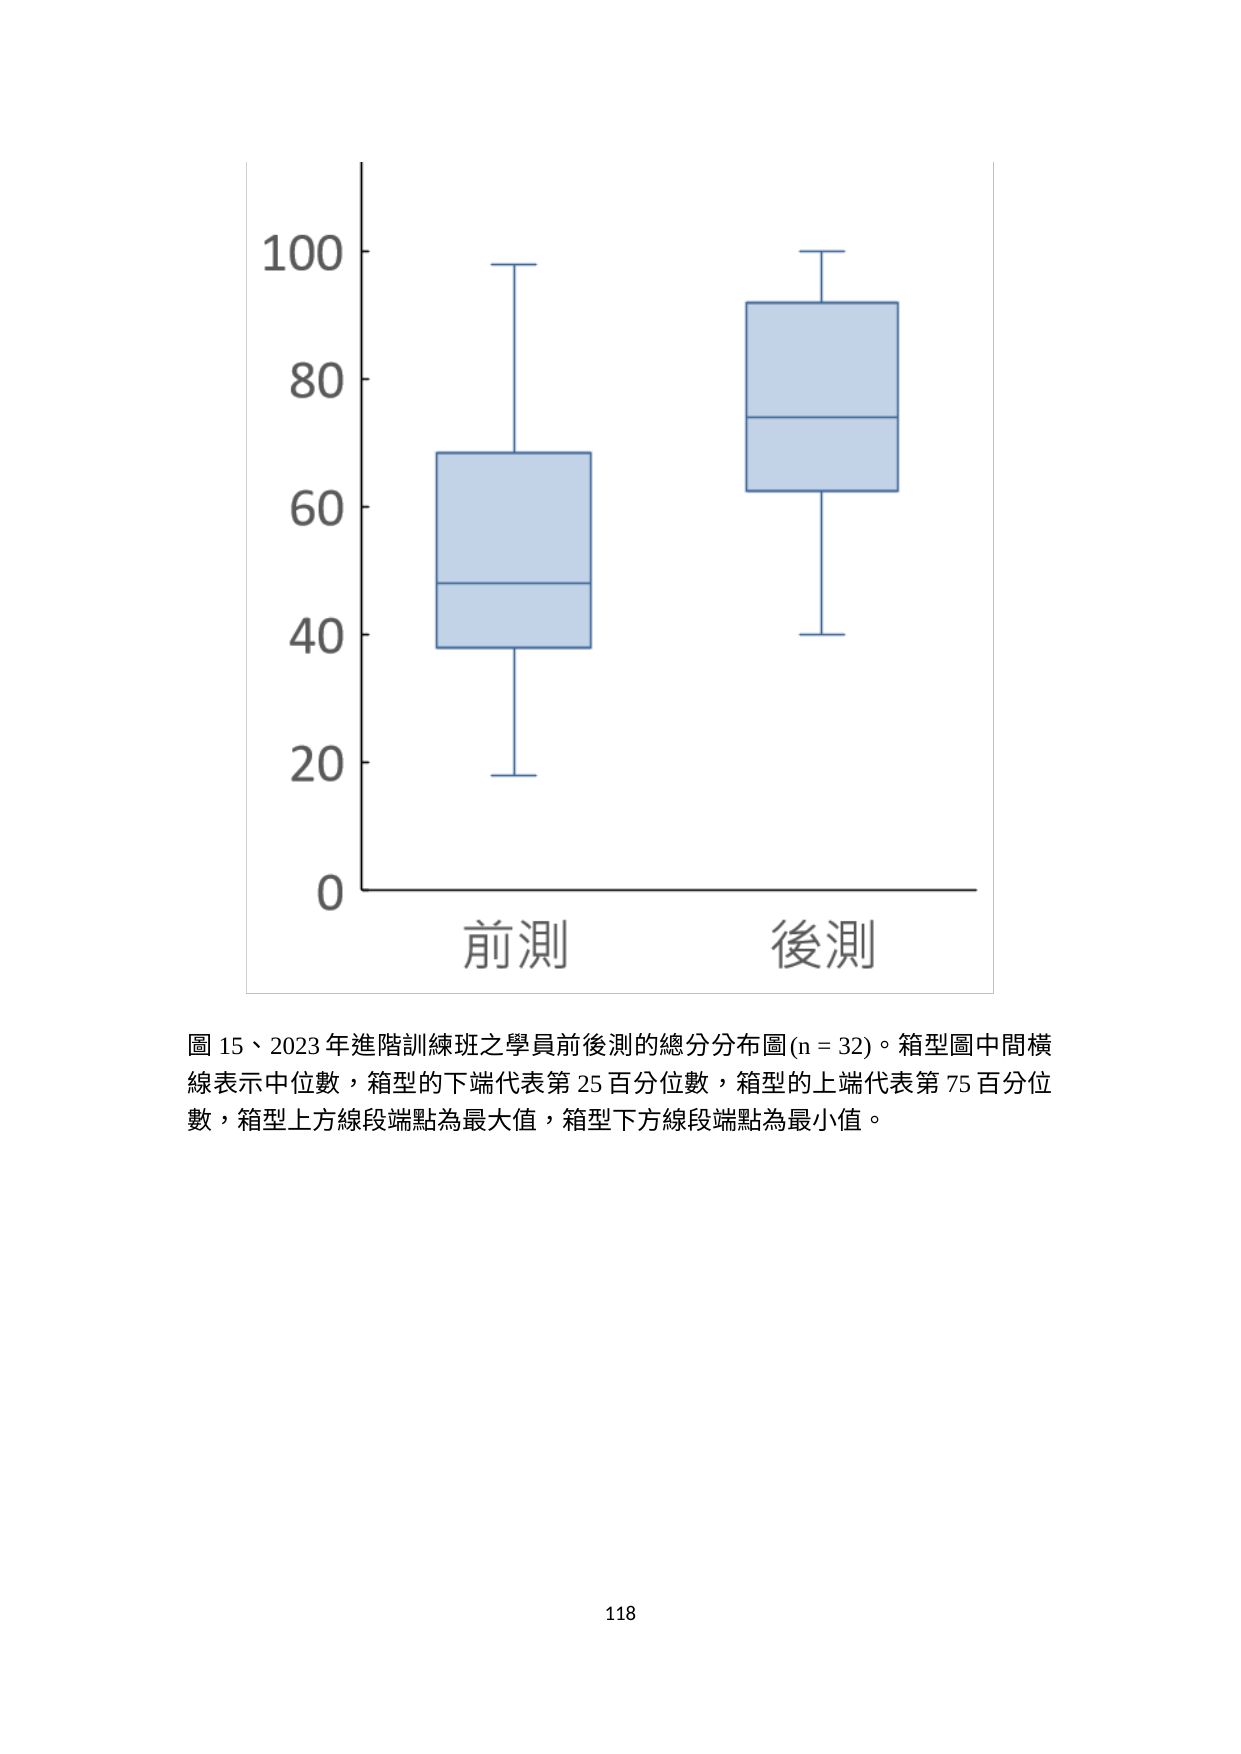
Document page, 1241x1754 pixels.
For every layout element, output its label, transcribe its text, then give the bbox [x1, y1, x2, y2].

picture [245, 162, 995, 995]
text 圖15、2023年進階訓練班之學員前後測的總分分布圖(n = 32)。箱型圖中間橫線表示中位數，箱型的下端代表第25百分位數，箱型的上端代表第75百分位數，箱型上方線段端點為最大值，箱型下方線段端點為最小值。 [187, 1025, 1053, 1137]
